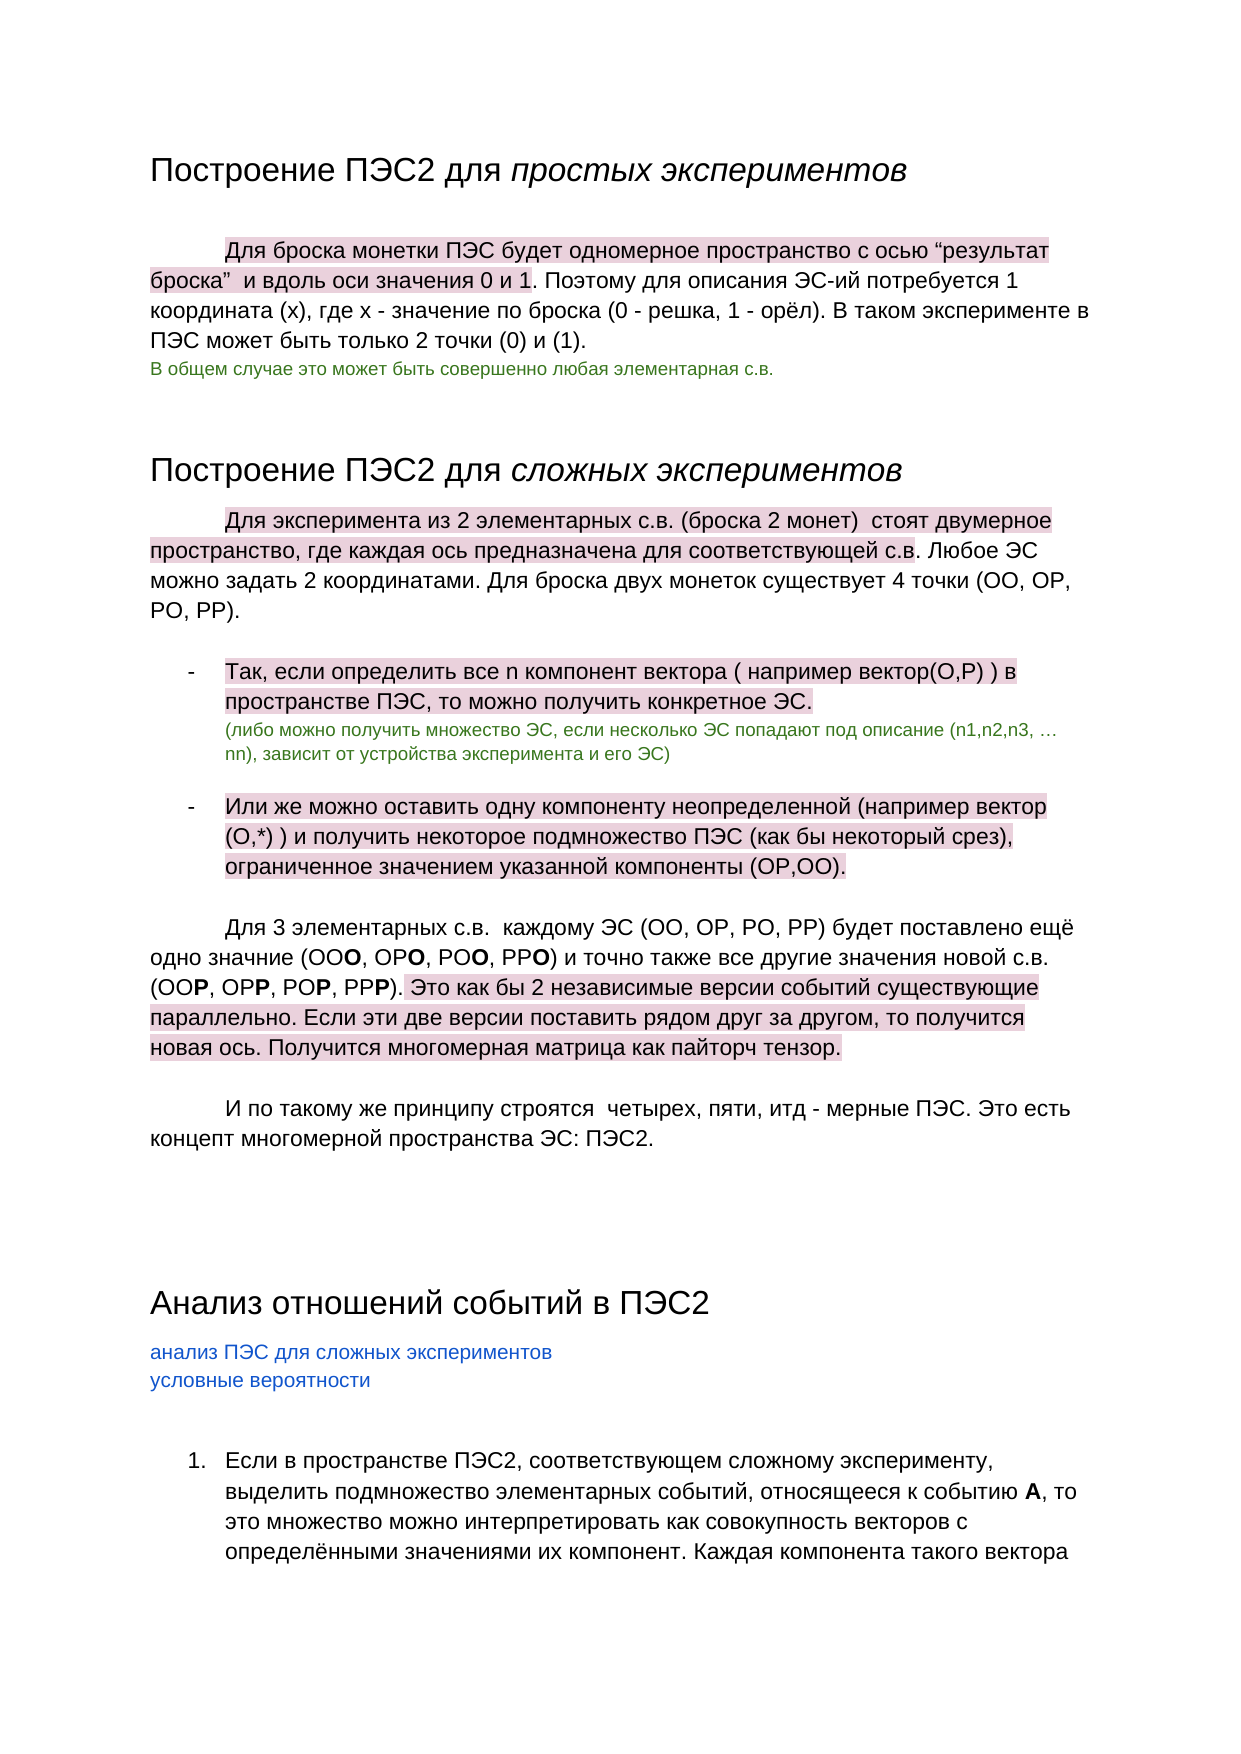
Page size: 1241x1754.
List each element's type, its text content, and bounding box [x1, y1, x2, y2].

text В общем случае это может быть совершенно любая элементарная с.в. [150, 358, 1090, 379]
text Для 3 элементарных с.в. каждому ЭС (ОО, ОР, РО, РР) будет поставлено ещё одно значние (ООО, ОРО, РОО, РРО) и точно также все другие значения новой с.в. (ООР, ОРР, РОР, РРР). Это как бы 2 независимые версии событий существующие параллельно. Если эти две версии поставить рядом друг за другом, то получится новая ось. Получится многомерная матрица как пайторч тензор. [150, 913, 1090, 1061]
subtitle Построение ПЭС2 для сложных экспериментов [150, 450, 1090, 489]
text Для эксперимента из 2 элементарных с.в. (броска 2 монет) стоят двумерное пространство, где каждая ось предназначена для соответствующей с.в. Любое ЭС можно задать 2 координатами. Для броска двух монеток существует 4 точки (ОО, ОР, РО, РР). [150, 507, 1090, 624]
list Или же можно оставить одну компоненту неопределенной (например вектор (О,*) ) и получить некоторое подмножество ПЭС (как бы некоторый срез), ограниченное значением указанной компоненты (ОР,ОО). [187, 793, 1090, 879]
text Для броска монетки ПЭС будет одномерное пространство с осью “результат броска” и вдоль оси значения 0 и 1. Поэтому для описания ЭС-ий потребуется 1 координата (x), где x - значение по броска (0 - решка, 1 - орёл). В таком эксперименте в ПЭС может быть только 2 точки (0) и (1). [150, 237, 1090, 354]
text условные вероятности [150, 1367, 1090, 1391]
subtitle Анализ отношений событий в ПЭС2 [150, 1283, 1090, 1322]
text анализ ПЭС для сложных экспериментов [150, 1340, 1090, 1364]
text И по такому же принципу строятся четырех, пяти, итд - мерные ПЭС. Это есть концепт многомерной пространства ЭС: ПЭС2. [150, 1095, 1090, 1151]
subtitle Построение ПЭС2 для простых экспериментов [150, 150, 1090, 188]
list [187, 1447, 1090, 1564]
text (либо можно получить множество ЭС, если несколько ЭС попадают под описание (n1,n2,n3, … nn), зависит от устройства эксперимента и его ЭС) [225, 718, 1090, 765]
list Так, если определить все n компонент вектора ( например вектор(О,Р) ) в пространстве ПЭС, то можно получить конкретное ЭС. [187, 658, 1090, 714]
